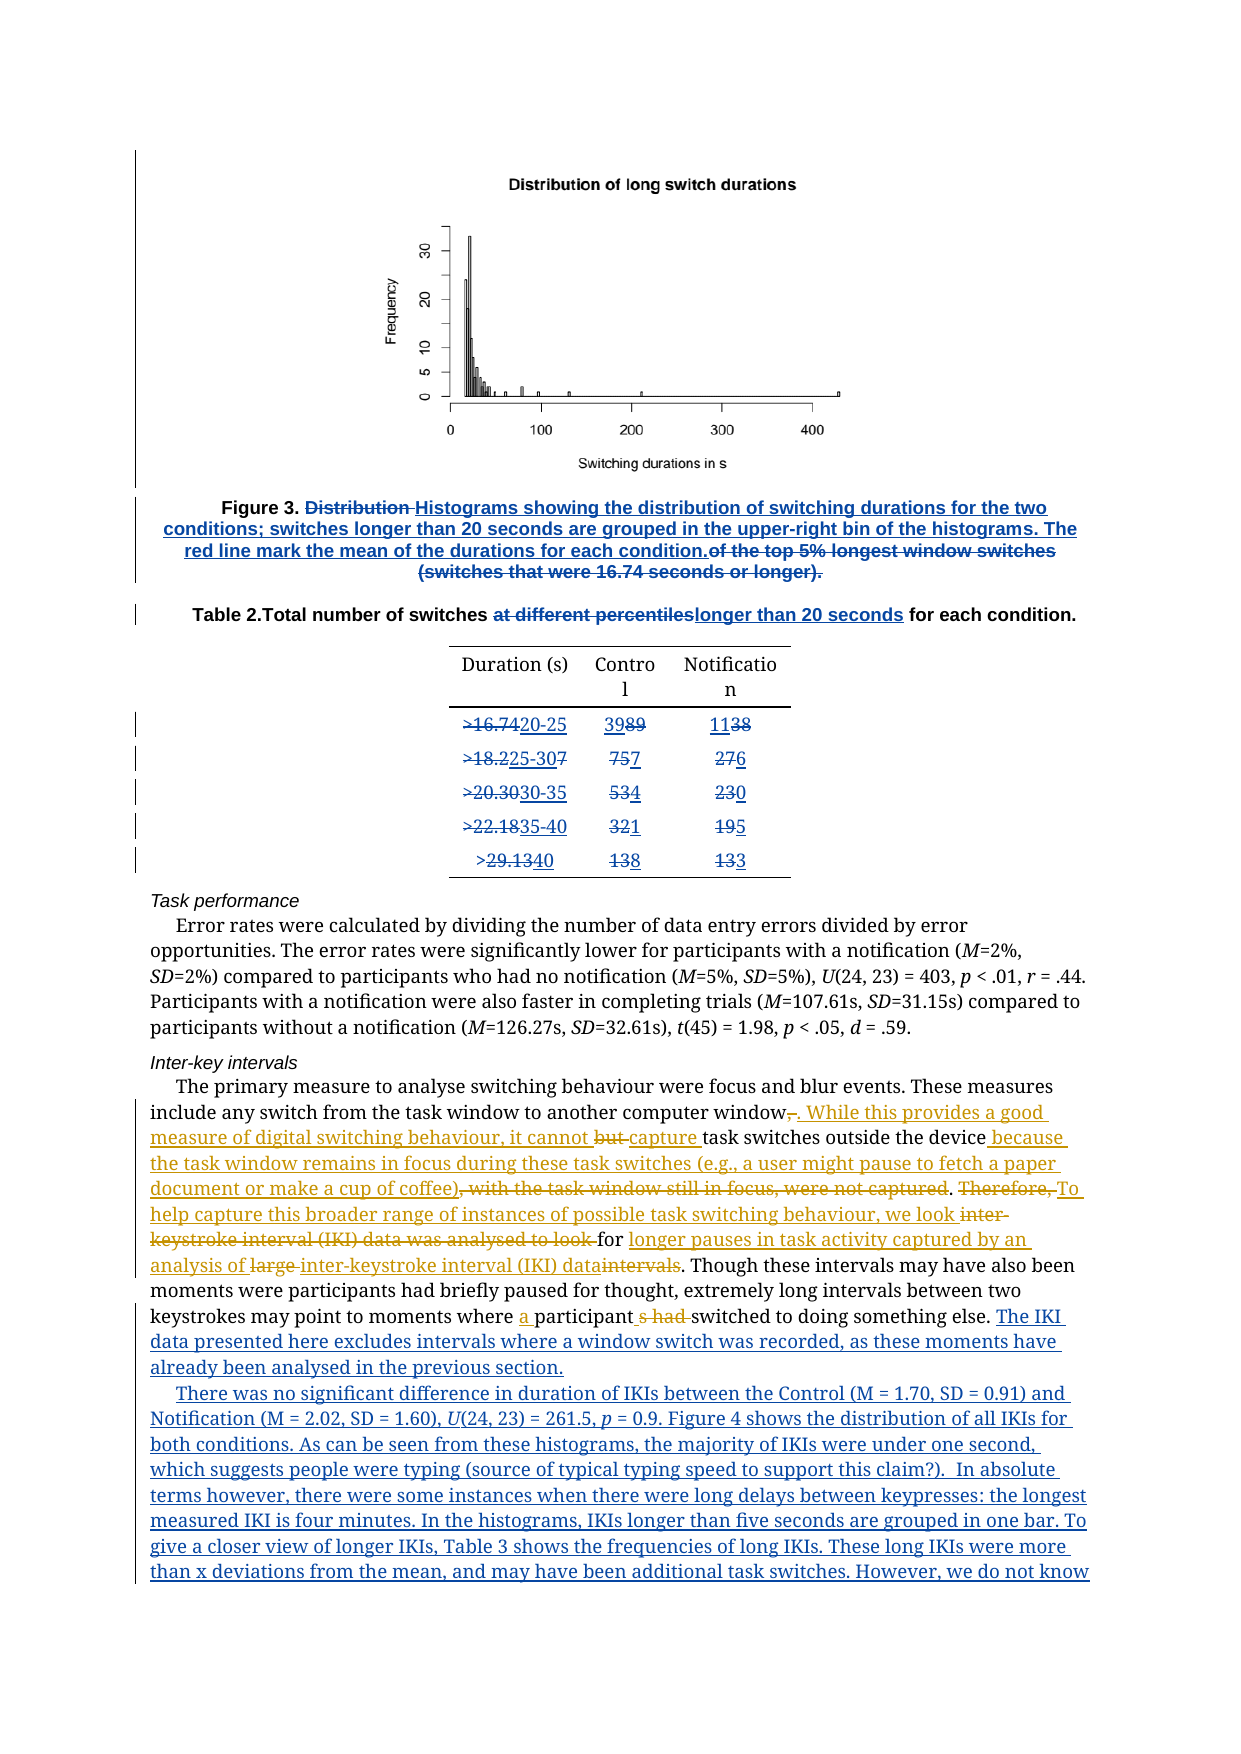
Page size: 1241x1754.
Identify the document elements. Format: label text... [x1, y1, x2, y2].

table_cell [581, 708, 669, 741]
table_cell [581, 809, 669, 843]
table_cell [449, 775, 581, 809]
table_cell [581, 775, 669, 809]
table_cell [449, 708, 581, 741]
table_cell > [449, 843, 581, 877]
table_cell [669, 775, 791, 809]
text Figure 5Table 3 [150, 1380, 1090, 1580]
table_cell [581, 741, 669, 775]
text Figure . [150, 497, 1090, 583]
table_cell [669, 809, 791, 843]
table_header Control [581, 647, 669, 706]
text Table .Total number of switches for each condition. [150, 604, 1090, 625]
table_cell [449, 741, 581, 775]
table_header Duration (s) [449, 647, 581, 706]
subtitle Task performance [150, 890, 1090, 912]
table_header Notification [669, 647, 791, 706]
subtitle Inter-key intervals [150, 1052, 1090, 1073]
table_cell [581, 843, 669, 877]
text The primary measure to analyse switching behaviour were focus and blur events. These measures include any switch from the task window to another computer windowtask switches outside the device. for . Though these intervals may have also been moments were participants had briefly paused for thought, extremely long intervals between two keystrokes may point to moments where participantswitched to doing something else. [150, 1073, 1090, 1380]
text Error rates were calculated by dividing the number of data entry errors divided by error opportunities. The error rates were significantly lower for participants with a notification (M=2%, SD=2%) compared to participants who had no notification (M=5%, SD=5%), U(24, 23) = 403, p < .01, r = .44. Participants with a notification were also faster in completing trials (M=107.61s, SD=31.15s) compared to participants without a notification (M=126.27s, SD=32.61s), t(45) = 1.98, p < .05, d = .59. [150, 912, 1090, 1039]
table_cell [449, 809, 581, 843]
table_cell [669, 708, 791, 741]
table_cell [669, 843, 791, 877]
table_cell [669, 741, 791, 775]
